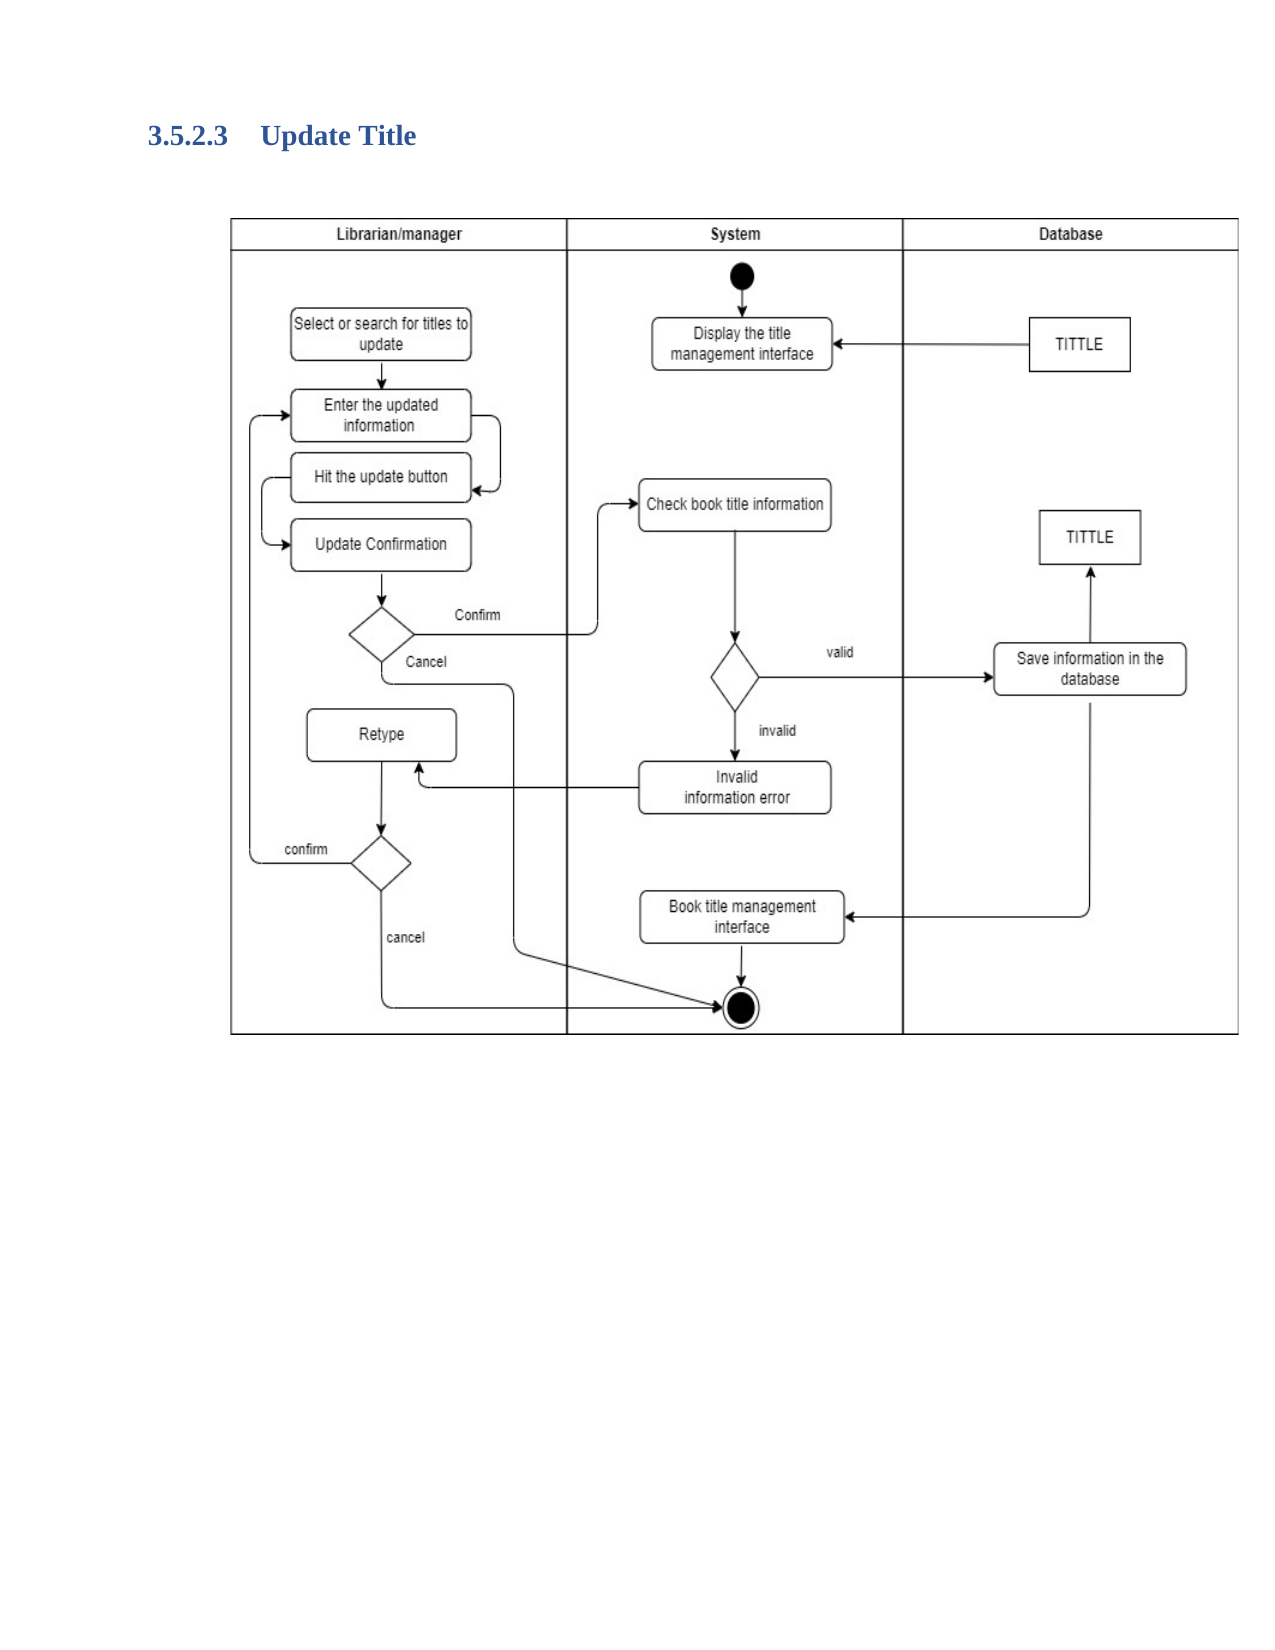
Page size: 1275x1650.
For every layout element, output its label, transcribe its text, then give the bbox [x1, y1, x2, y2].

list Update Title [148, 118, 1157, 152]
picture [230, 218, 1239, 1035]
